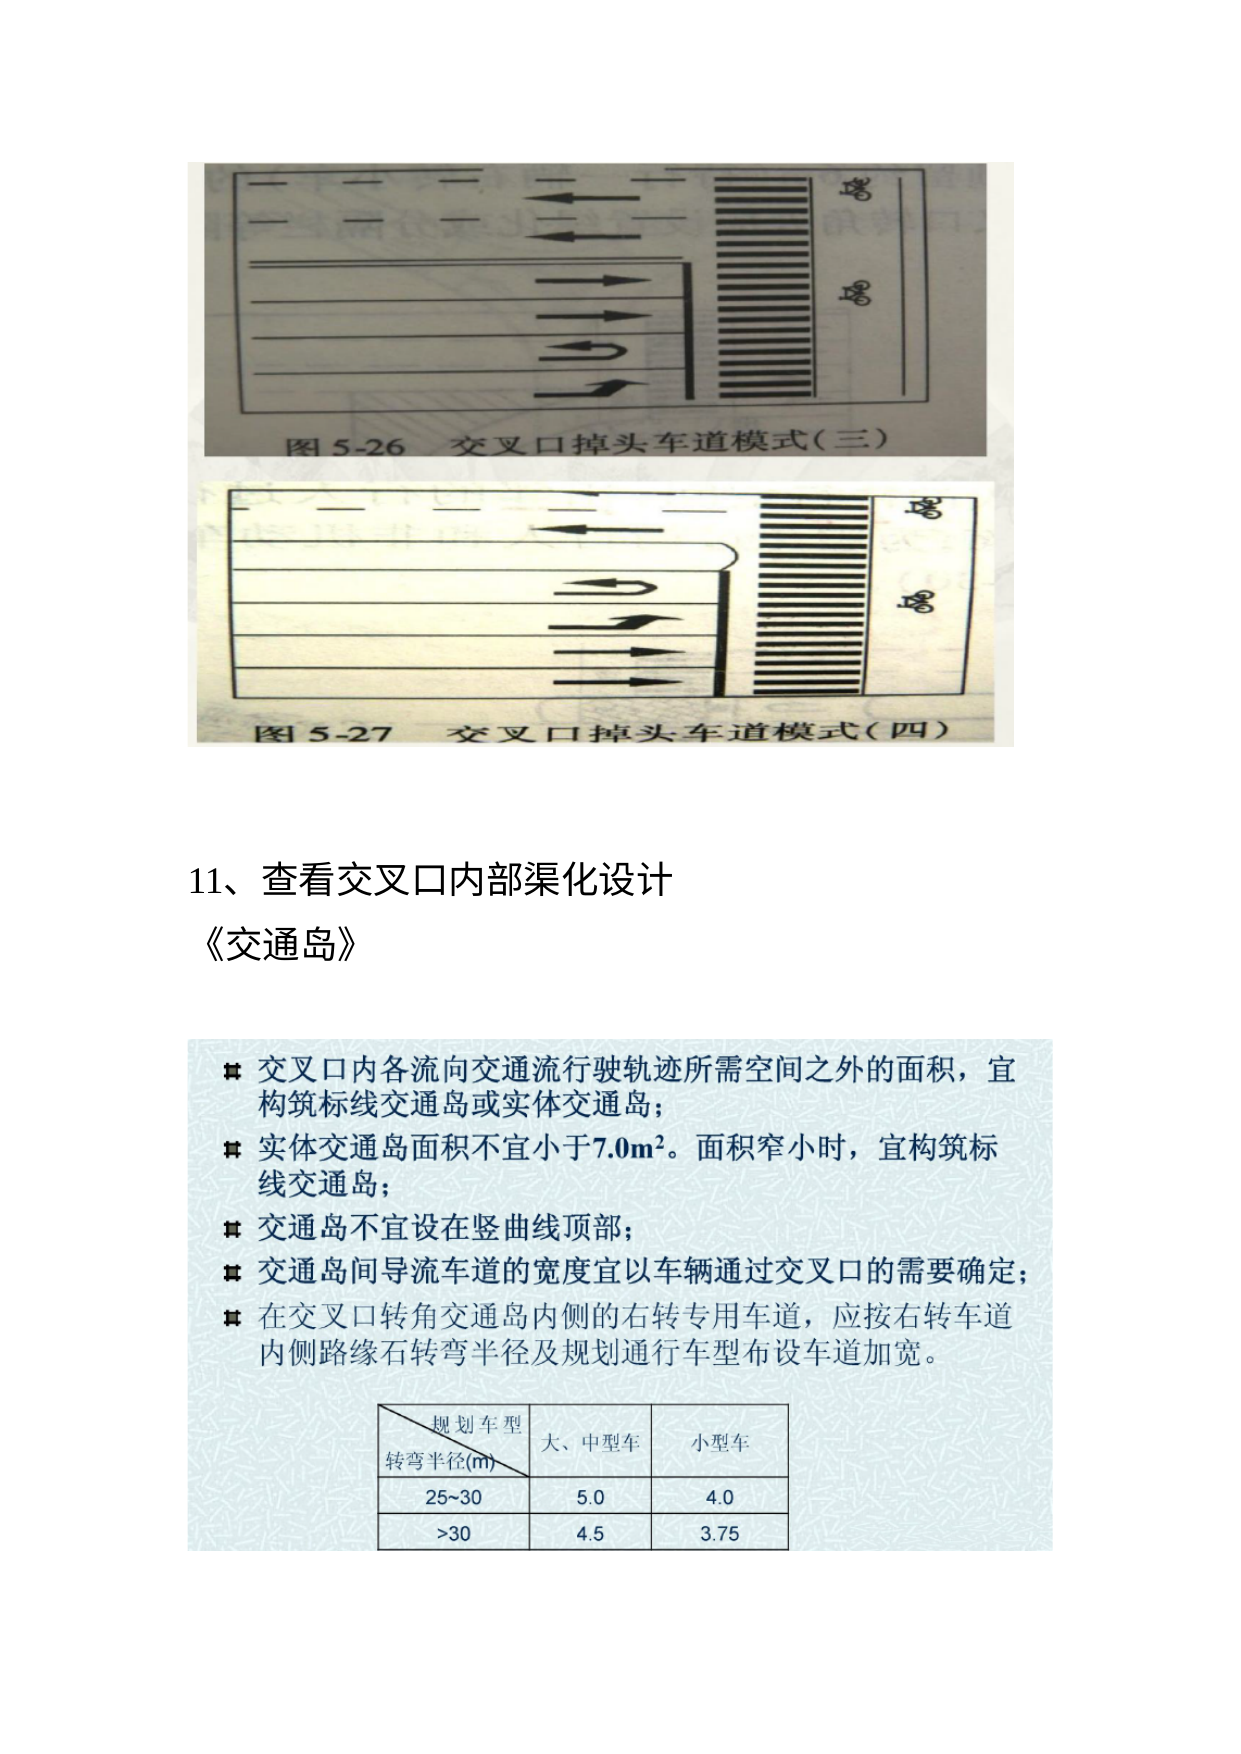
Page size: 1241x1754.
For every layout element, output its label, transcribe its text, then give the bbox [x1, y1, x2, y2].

text 11、查看交叉口内部渠化设计 [187, 844, 1053, 909]
picture [187, 162, 1014, 747]
text 《交通岛》 [187, 909, 1053, 974]
picture [187, 1039, 1053, 1551]
